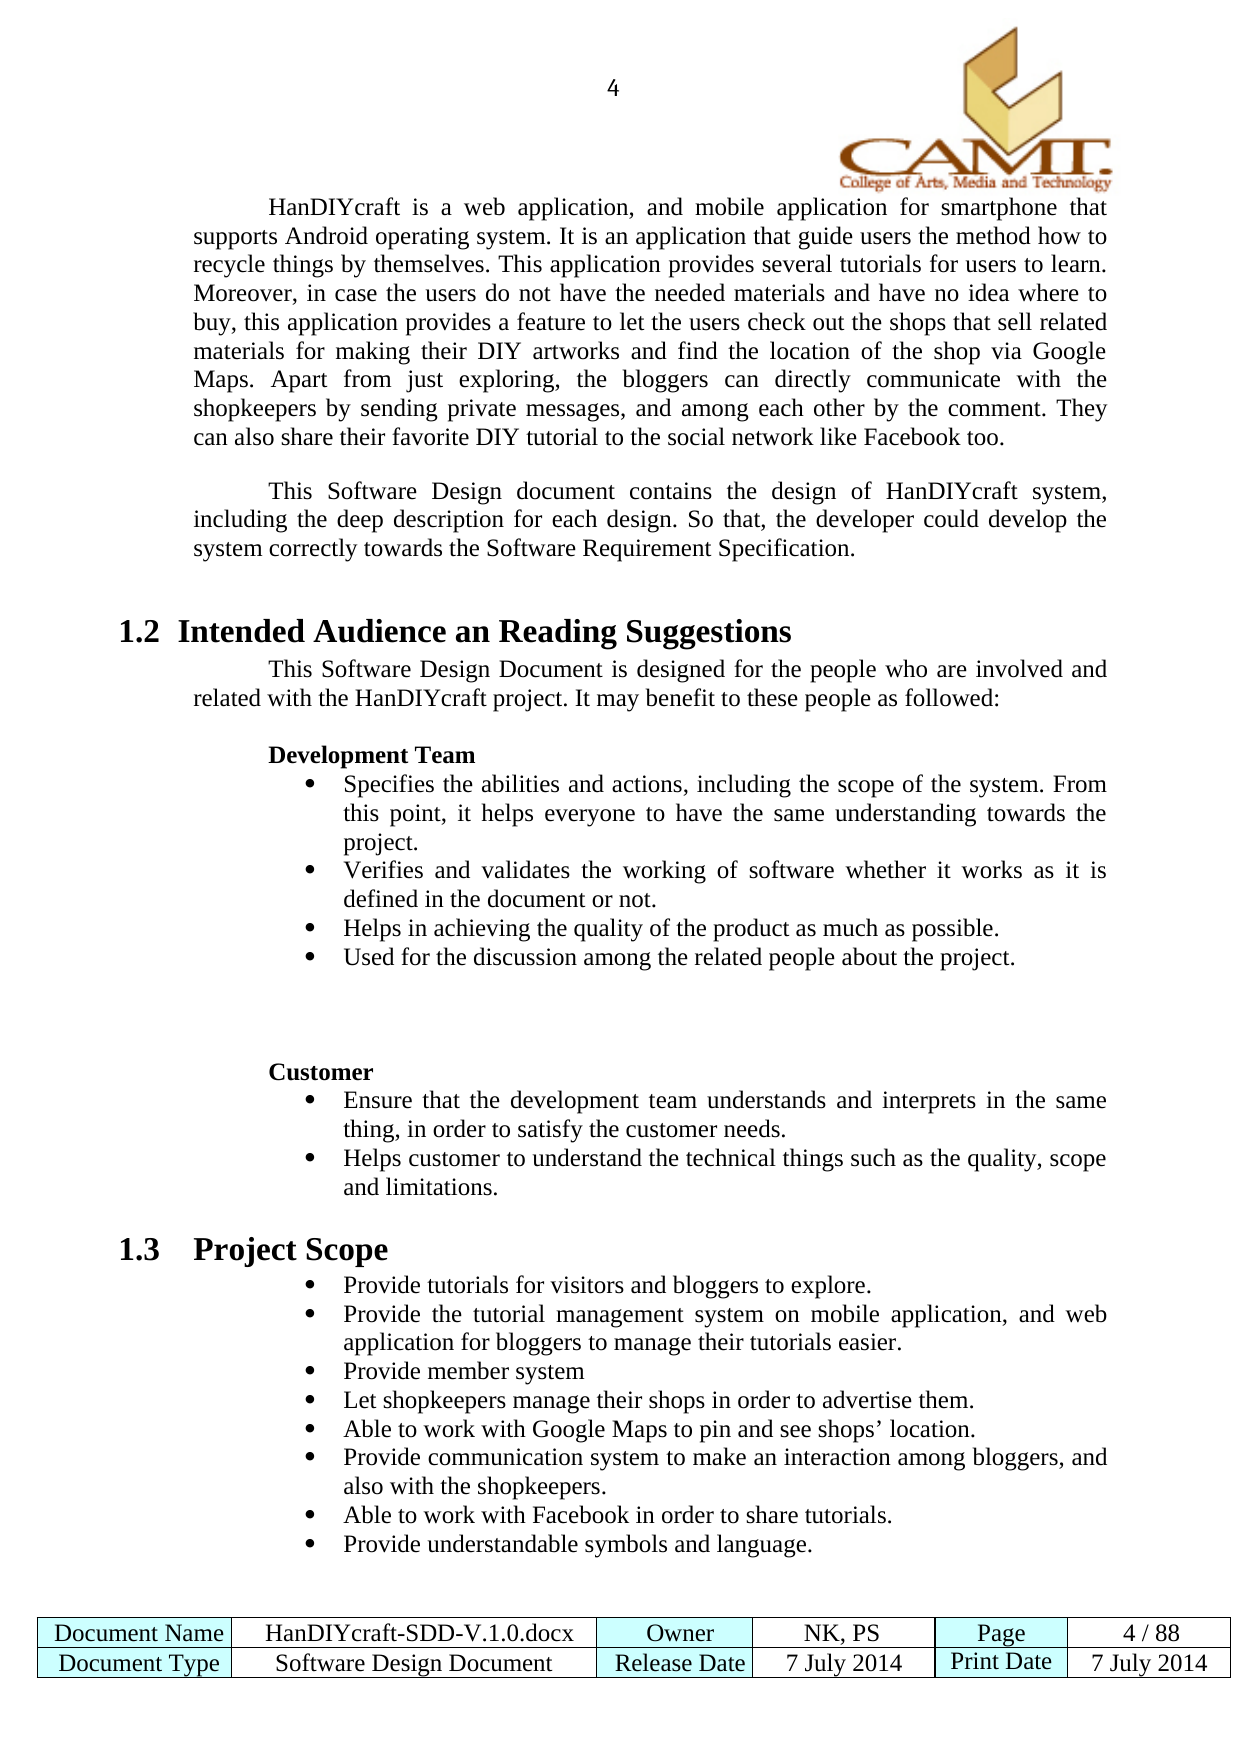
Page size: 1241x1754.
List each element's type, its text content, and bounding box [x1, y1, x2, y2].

list Helps in achieving the quality of the product as much as possible. [306, 913, 1108, 942]
picture [755, 18, 1221, 207]
list Let shopkeepers manage their shops in order to advertise them. [306, 1385, 1108, 1414]
list Intended Audience an Reading Suggestions [118, 611, 1108, 649]
list Provide member system [306, 1356, 1108, 1385]
list Provide understandable symbols and language. [306, 1529, 1108, 1557]
list Customer [193, 1057, 1108, 1085]
list Helps customer to understand the technical things such as the quality, scope and limitations. [306, 1143, 1108, 1200]
list Provide tutorials for visitors and bloggers to explore. [306, 1270, 1108, 1299]
list Ensure that the development team understands and interprets in the same thing, in order to satisfy the customer needs. [306, 1085, 1108, 1143]
list Able to work with Google Maps to pin and see shops’ location. [306, 1414, 1108, 1442]
list Specifies the abilities and actions, including the scope of the system. From this point, it helps everyone to have the same understanding towards the project. [306, 769, 1108, 855]
list Development Team [193, 740, 1108, 769]
list Project Scope [118, 1229, 1108, 1267]
list Used for the discussion among the related people about the project. [306, 942, 1108, 970]
text HanDIYcraft is a web application, and mobile application for smartphone that supports Android operating system. It is an application that guide users the method how to recycle things by themselves. This application provides several tutorials for users to learn. Moreover, in case the users do not have the needed materials and have no idea where to buy, this application provides a feature to let the users check out the shops that sell related materials for making their DIY artworks and find the location of the shop via Google Maps. Apart from just exploring, the bloggers can directly communicate with the shopkeepers by sending private messages, and among each other by the comment. They can also share their favorite DIY tutorial to the social network like Facebook too. [193, 192, 1108, 451]
list Able to work with Facebook in order to share tutorials. [306, 1500, 1108, 1529]
list Verifies and validates the working of software whether it works as it is defined in the document or not. [306, 855, 1108, 913]
text This Software Design document contains the design of HanDIYcraft system, including the deep description for each design. So that, the developer could develop the system correctly towards the Software Requirement Specification. [193, 476, 1108, 562]
list This Software Design Document is designed for the people who are involved and related with the HanDIYcraft project. It may benefit to these people as followed: [193, 654, 1108, 712]
list Provide the tutorial management system on mobile application, and web application for bloggers to manage their tutorials easier. [306, 1299, 1108, 1356]
list Provide communication system to make an interaction among bloggers, and also with the shopkeepers. [306, 1442, 1108, 1500]
